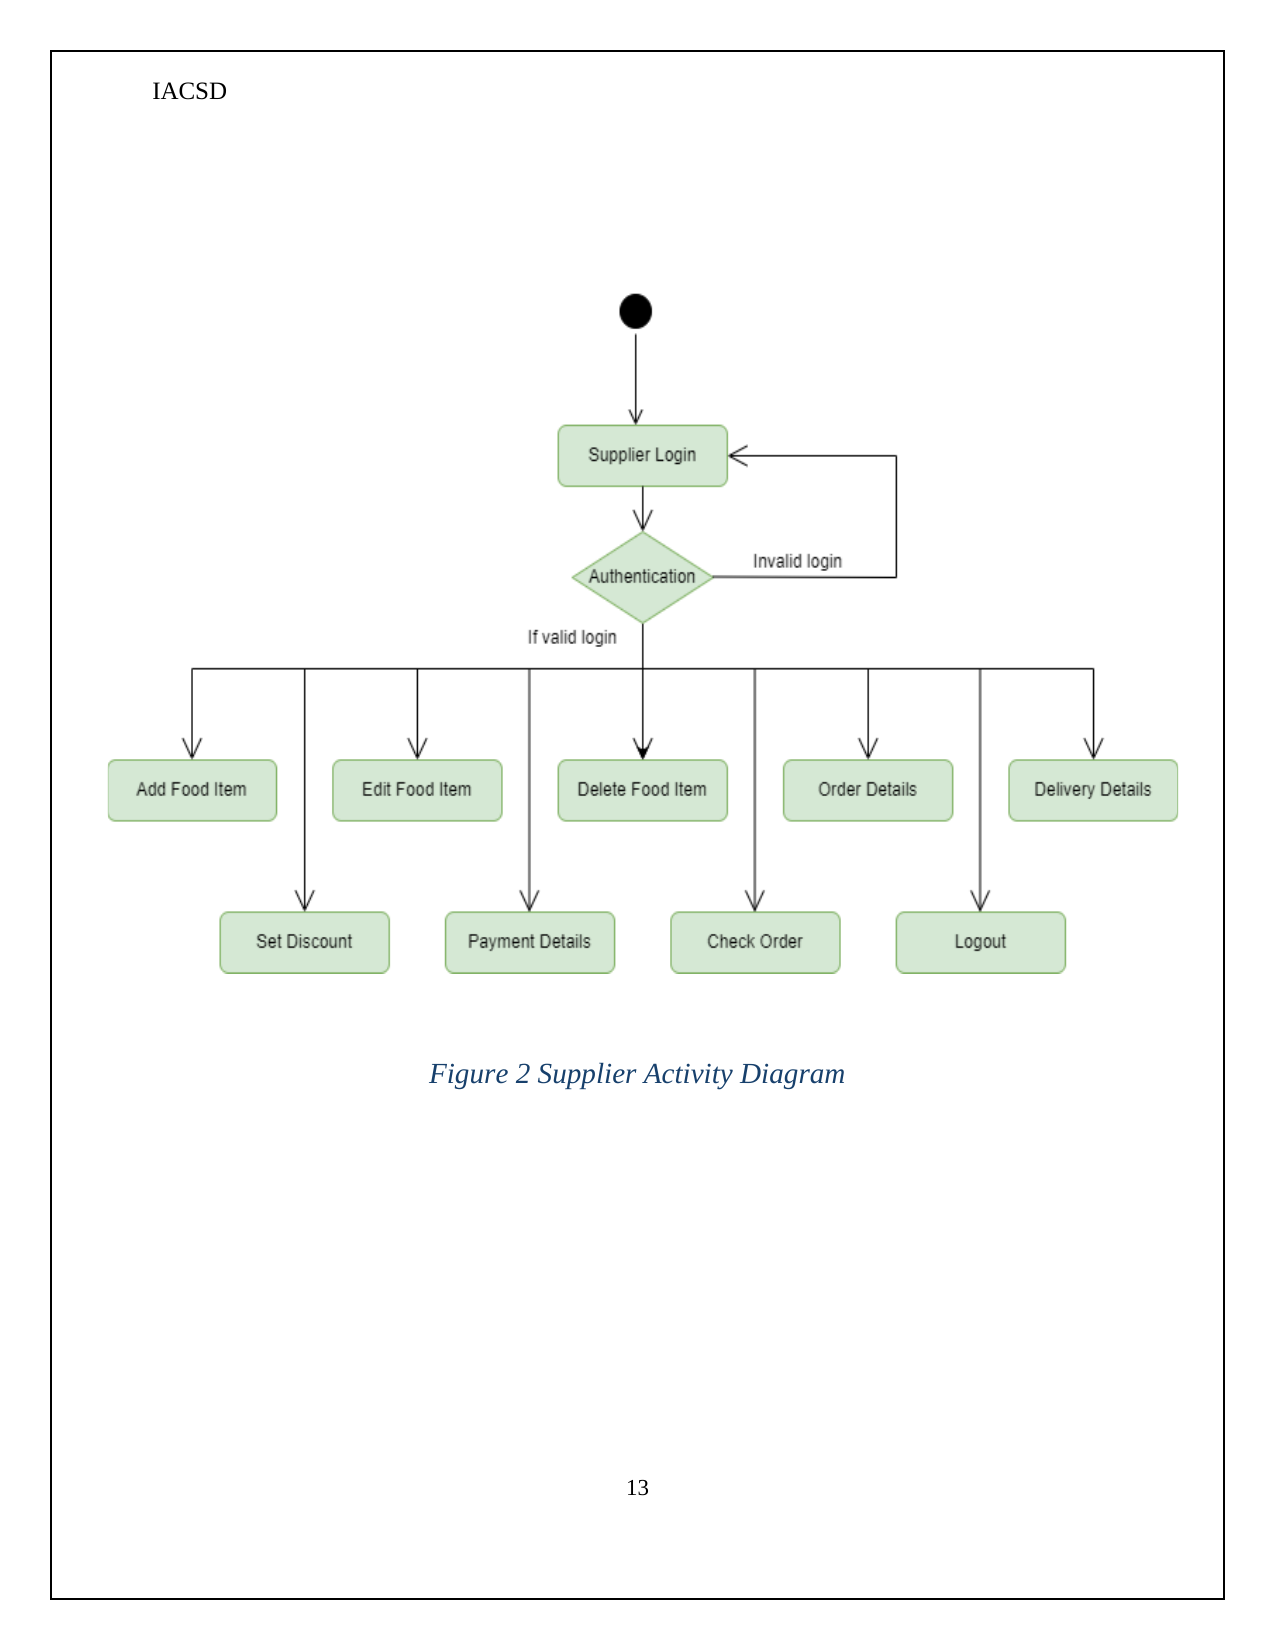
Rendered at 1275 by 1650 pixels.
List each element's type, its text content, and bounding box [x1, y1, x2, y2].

text Figure 2 Supplier Activity Diagram [228, 1056, 1046, 1089]
picture [107, 288, 1179, 974]
